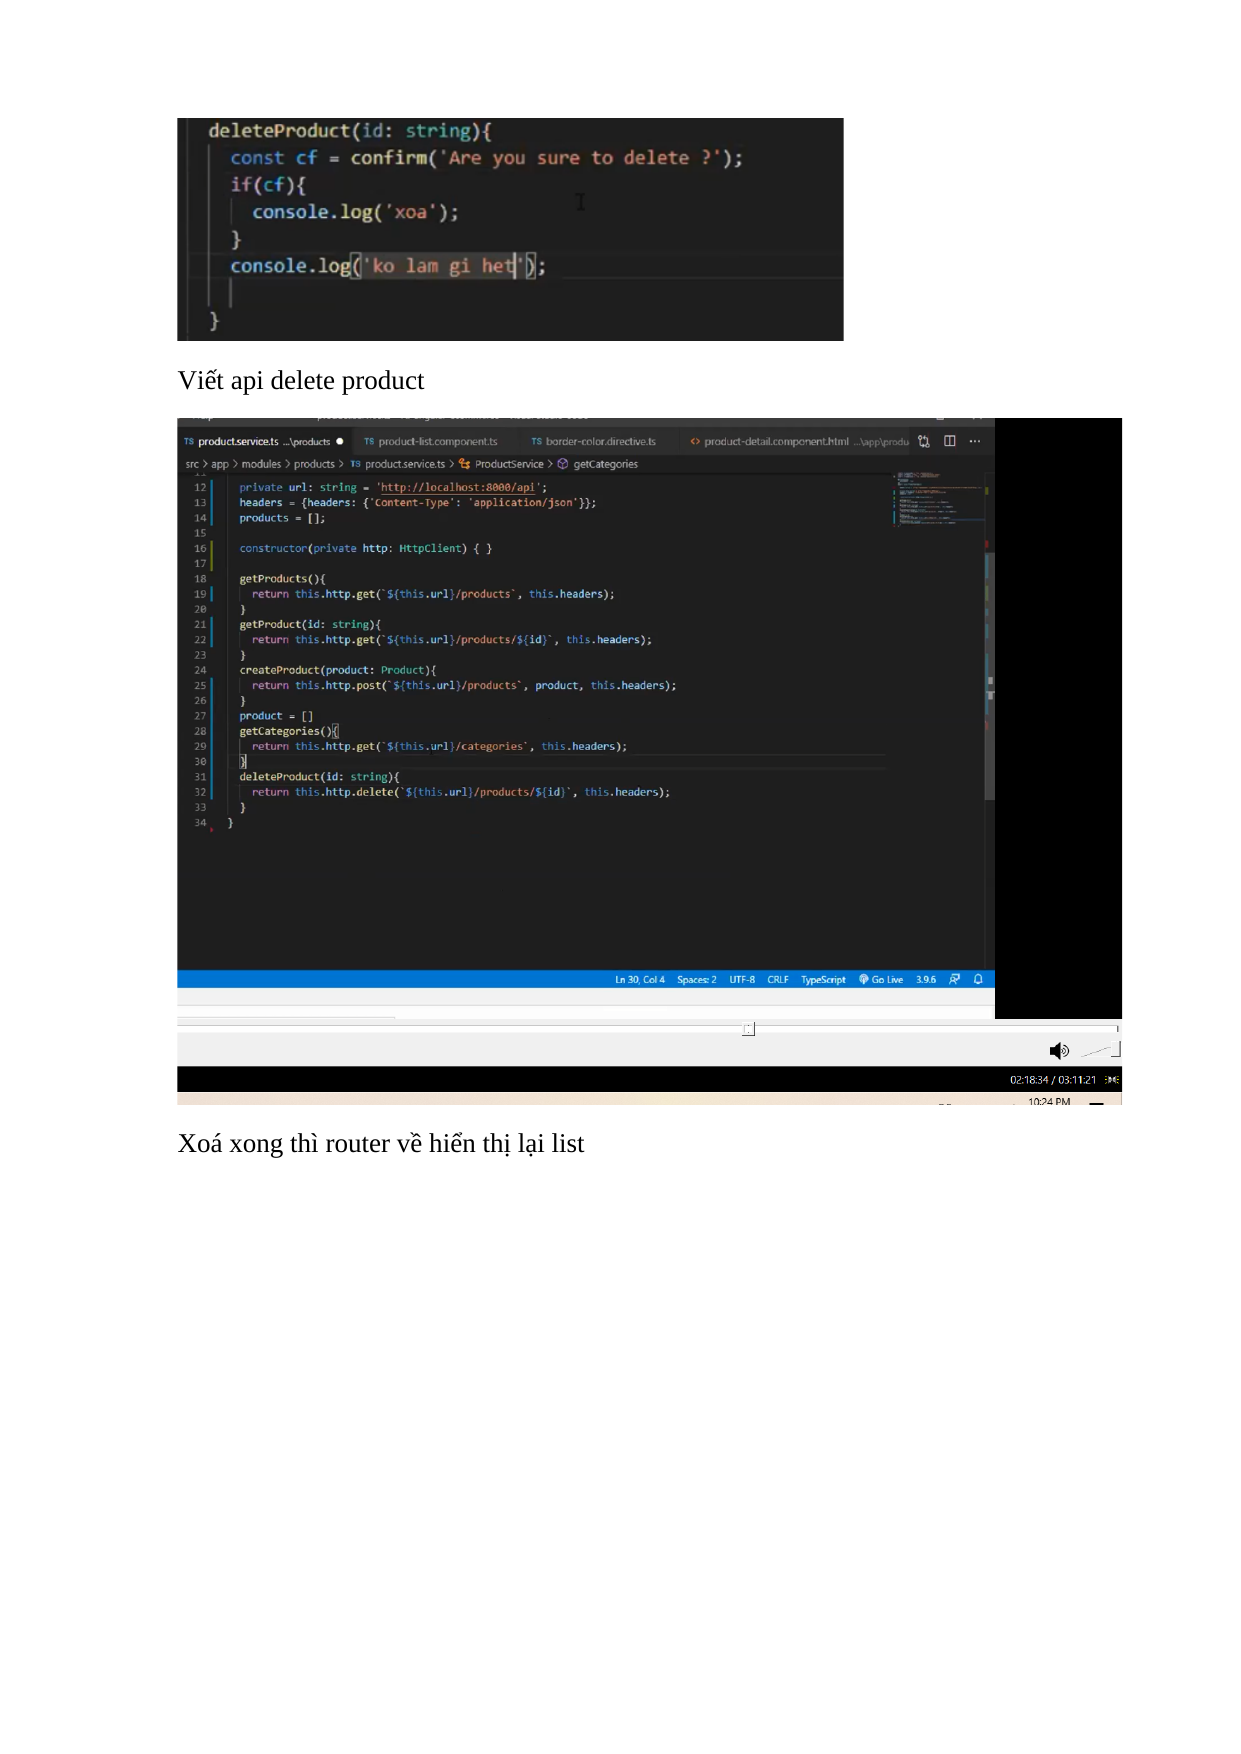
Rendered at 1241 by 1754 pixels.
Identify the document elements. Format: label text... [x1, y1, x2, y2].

picture [177, 118, 844, 341]
text Viết api delete product [177, 364, 1122, 395]
text Xoá xong thì router về hiển thị lại list [177, 1127, 1122, 1159]
picture [177, 418, 1123, 1105]
